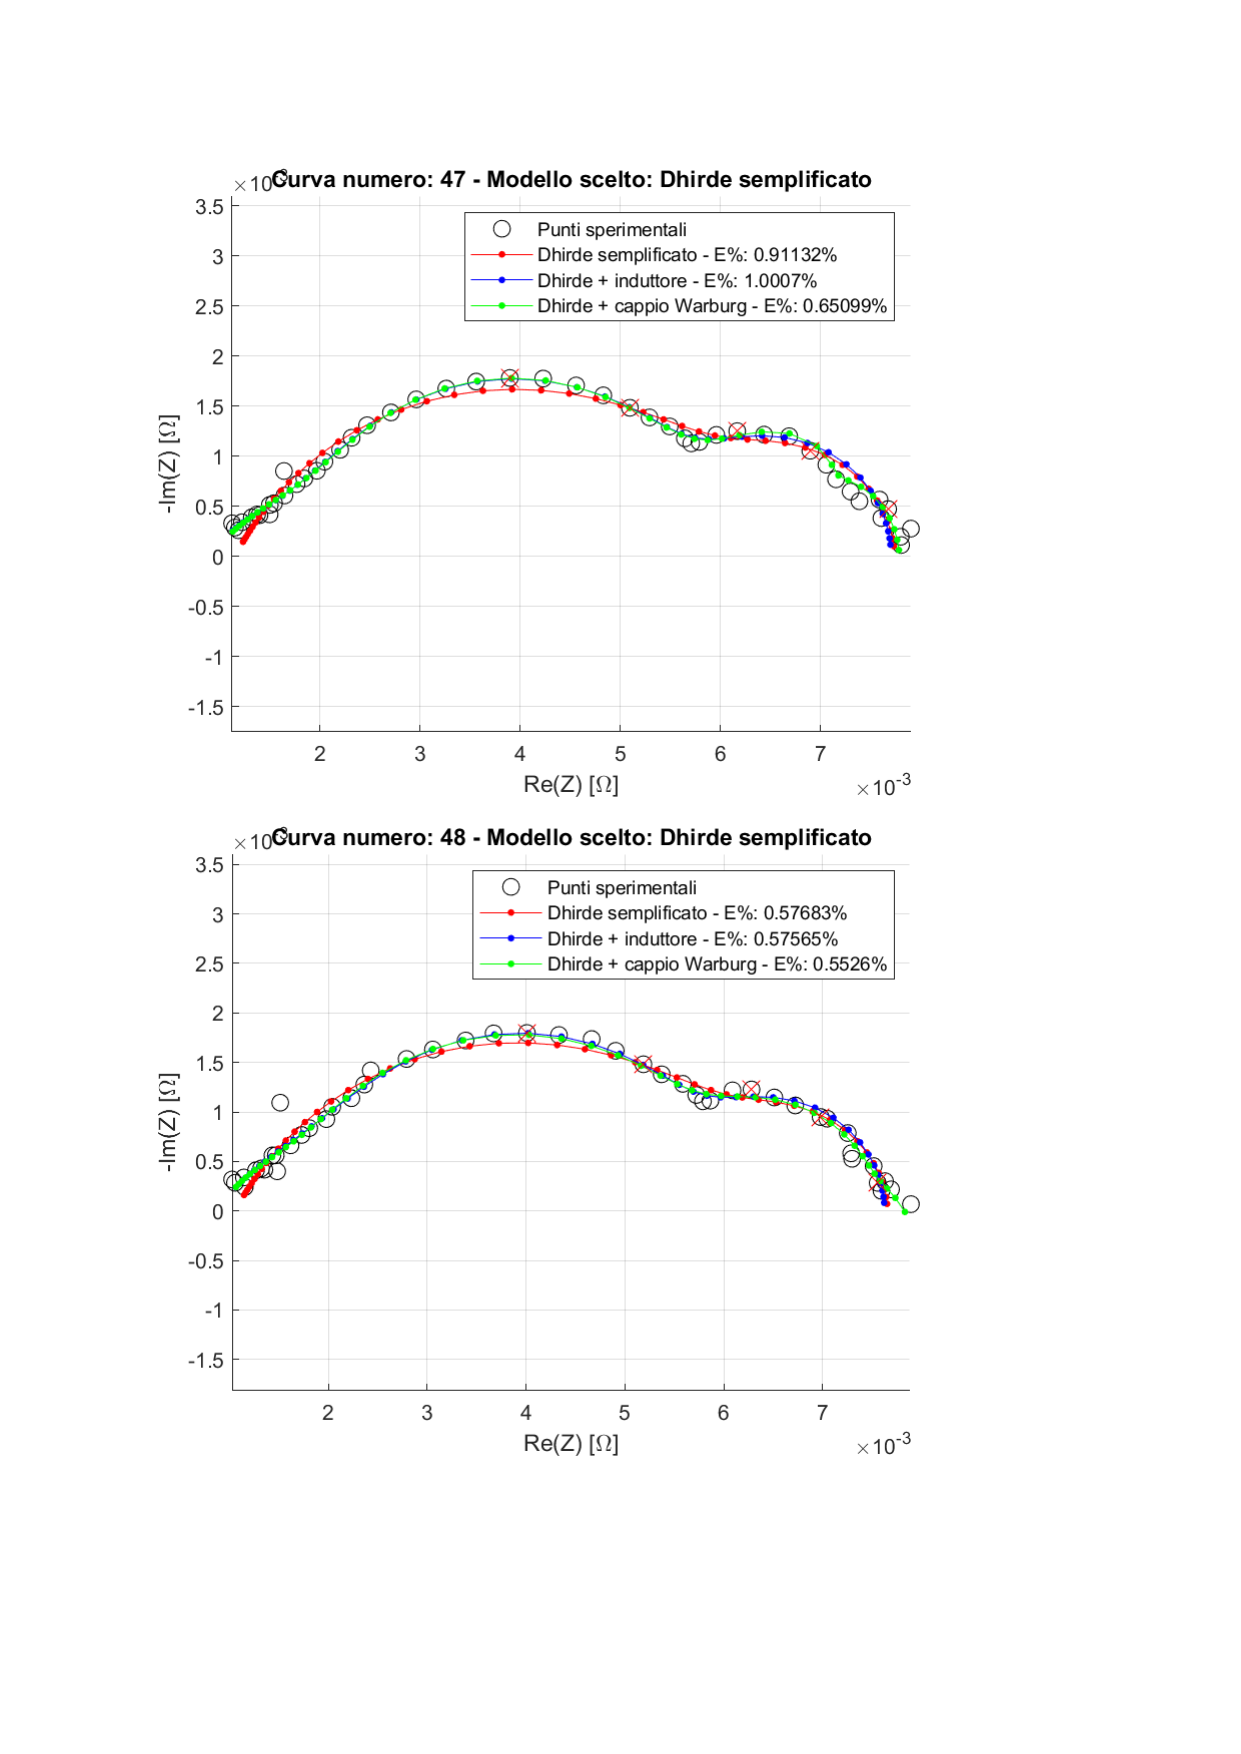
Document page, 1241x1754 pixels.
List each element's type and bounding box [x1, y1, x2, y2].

picture [118, 147, 994, 804]
picture [118, 806, 994, 1463]
